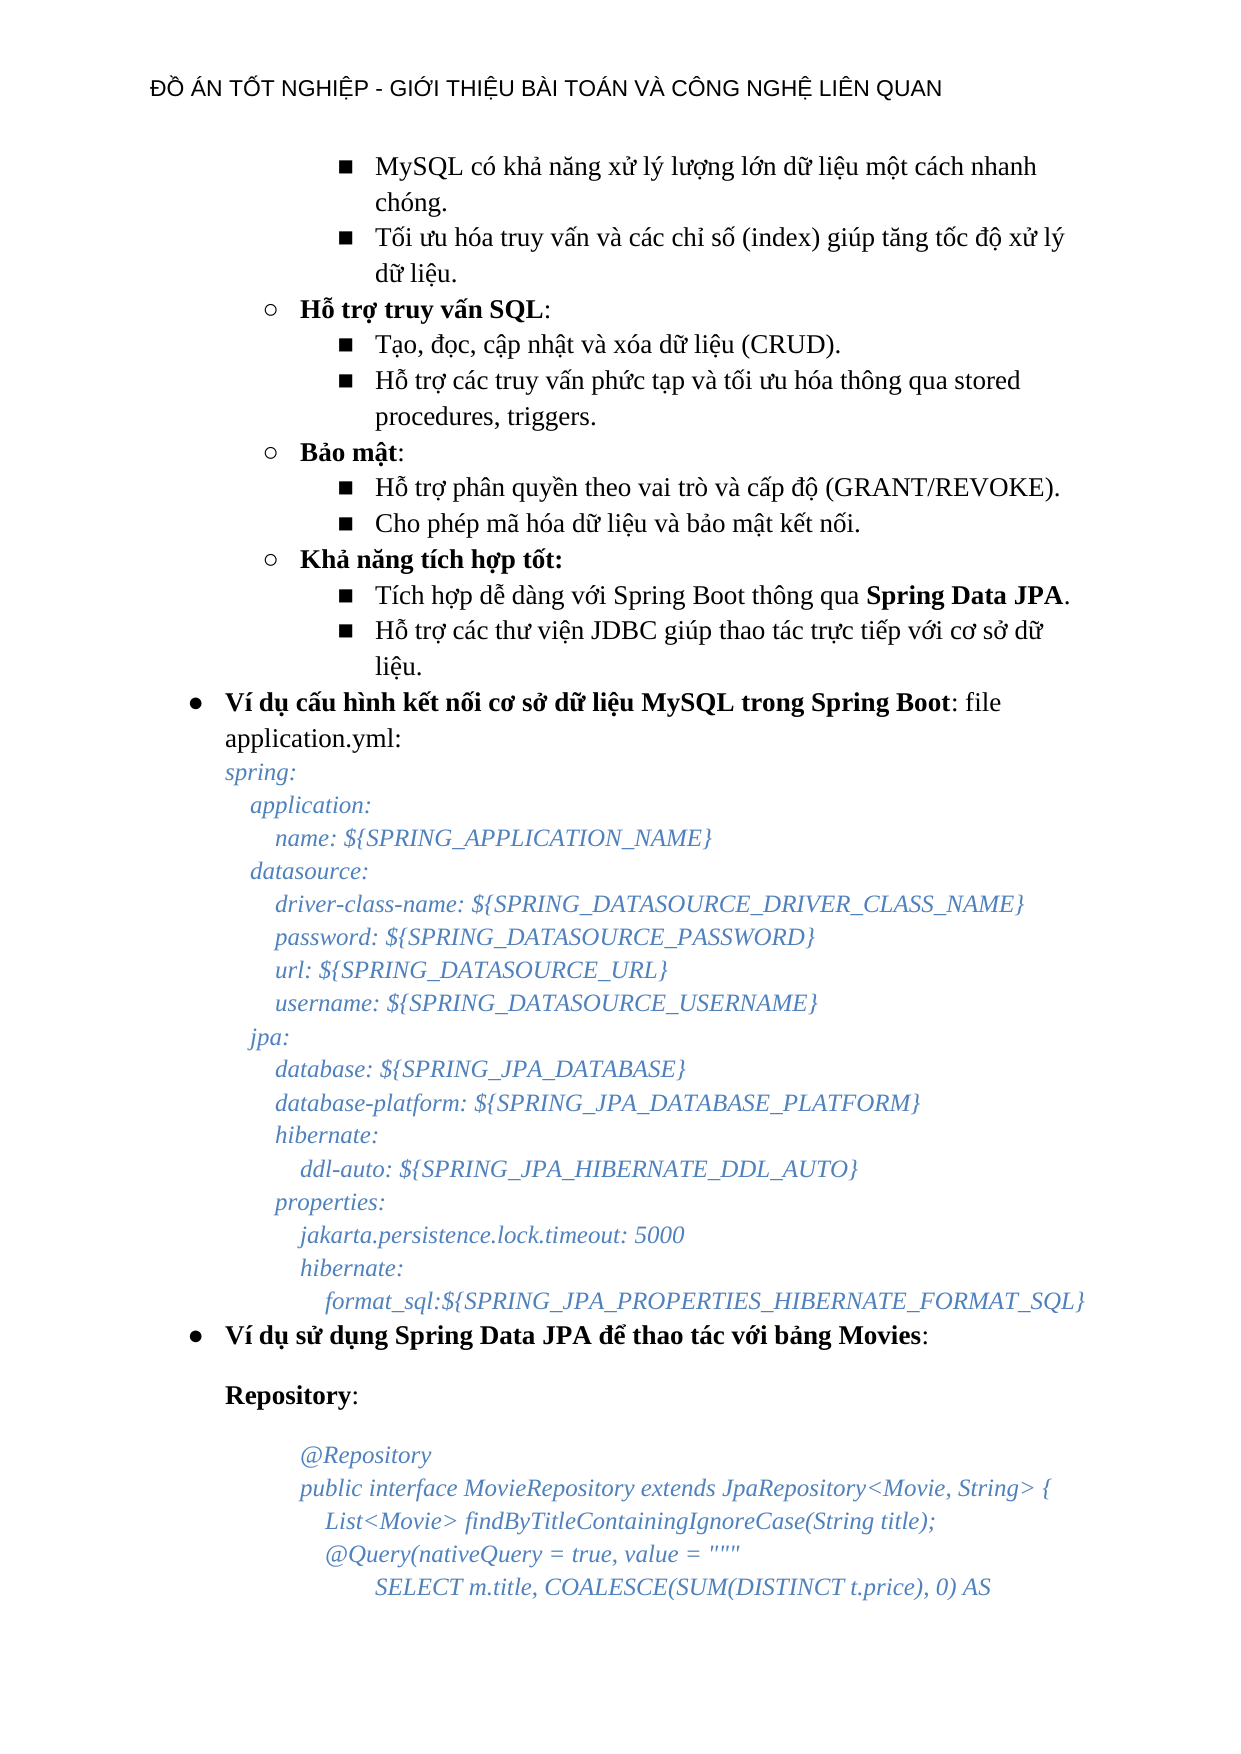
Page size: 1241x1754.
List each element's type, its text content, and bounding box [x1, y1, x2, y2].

list Tích hợp dễ dàng với Spring Boot thông qua Spring Data JPA. [337, 579, 1090, 610]
list Ví dụ cấu hình kết nối cơ sở dữ liệu MySQL trong Spring Boot: file application.yml: [187, 686, 1090, 753]
text Repository: [225, 1379, 1090, 1411]
list Bảo mật: [262, 436, 1090, 467]
list Tối ưu hóa truy vấn và các chỉ số (index) giúp tăng tốc độ xử lý dữ liệu. [337, 221, 1090, 288]
list Hỗ trợ các truy vấn phức tạp và tối ưu hóa thông qua stored procedures, triggers. [337, 364, 1090, 431]
list Khả năng tích hợp tốt: [262, 543, 1090, 574]
list Cho phép mã hóa dữ liệu và bảo mật kết nối. [337, 507, 1090, 538]
list Ví dụ sử dụng Spring Data JPA để thao tác với bảng Movies: [187, 1319, 1090, 1350]
list MySQL có khả năng xử lý lượng lớn dữ liệu một cách nhanh chóng. [337, 150, 1090, 217]
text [300, 1440, 1090, 1601]
text spring: application: name: ${SPRING_APPLICATION_NAME} datasource: driver-class-name: ${SPRING_DATASOURCE_DRIVER_CLASS_NAME} password: ${SPRING_DATASOURCE_PASSWORD} url: ${SPRING_DATASOURCE_URL} username: ${SPRING_DATASOURCE_USERNAME} jpa: database: ${SPRING_JPA_DATABASE} database-platform: ${SPRING_JPA_DATABASE_PLATFORM} hibernate: ddl-auto: ${SPRING_JPA_HIBERNATE_DDL_AUTO} properties: jakarta.persistence.lock.timeout: 5000 hibernate: format_sql:${SPRING_JPA_PROPERTIES_HIBERNATE_FORMAT_SQL} [225, 757, 1090, 1314]
list Hỗ trợ truy vấn SQL: [262, 293, 1090, 324]
list Hỗ trợ các thư viện JDBC giúp thao tác trực tiếp với cơ sở dữ liệu. [337, 614, 1090, 681]
list Tạo, đọc, cập nhật và xóa dữ liệu (CRUD). [337, 329, 1090, 360]
list Hỗ trợ phân quyền theo vai trò và cấp độ (GRANT/REVOKE). [337, 472, 1090, 503]
